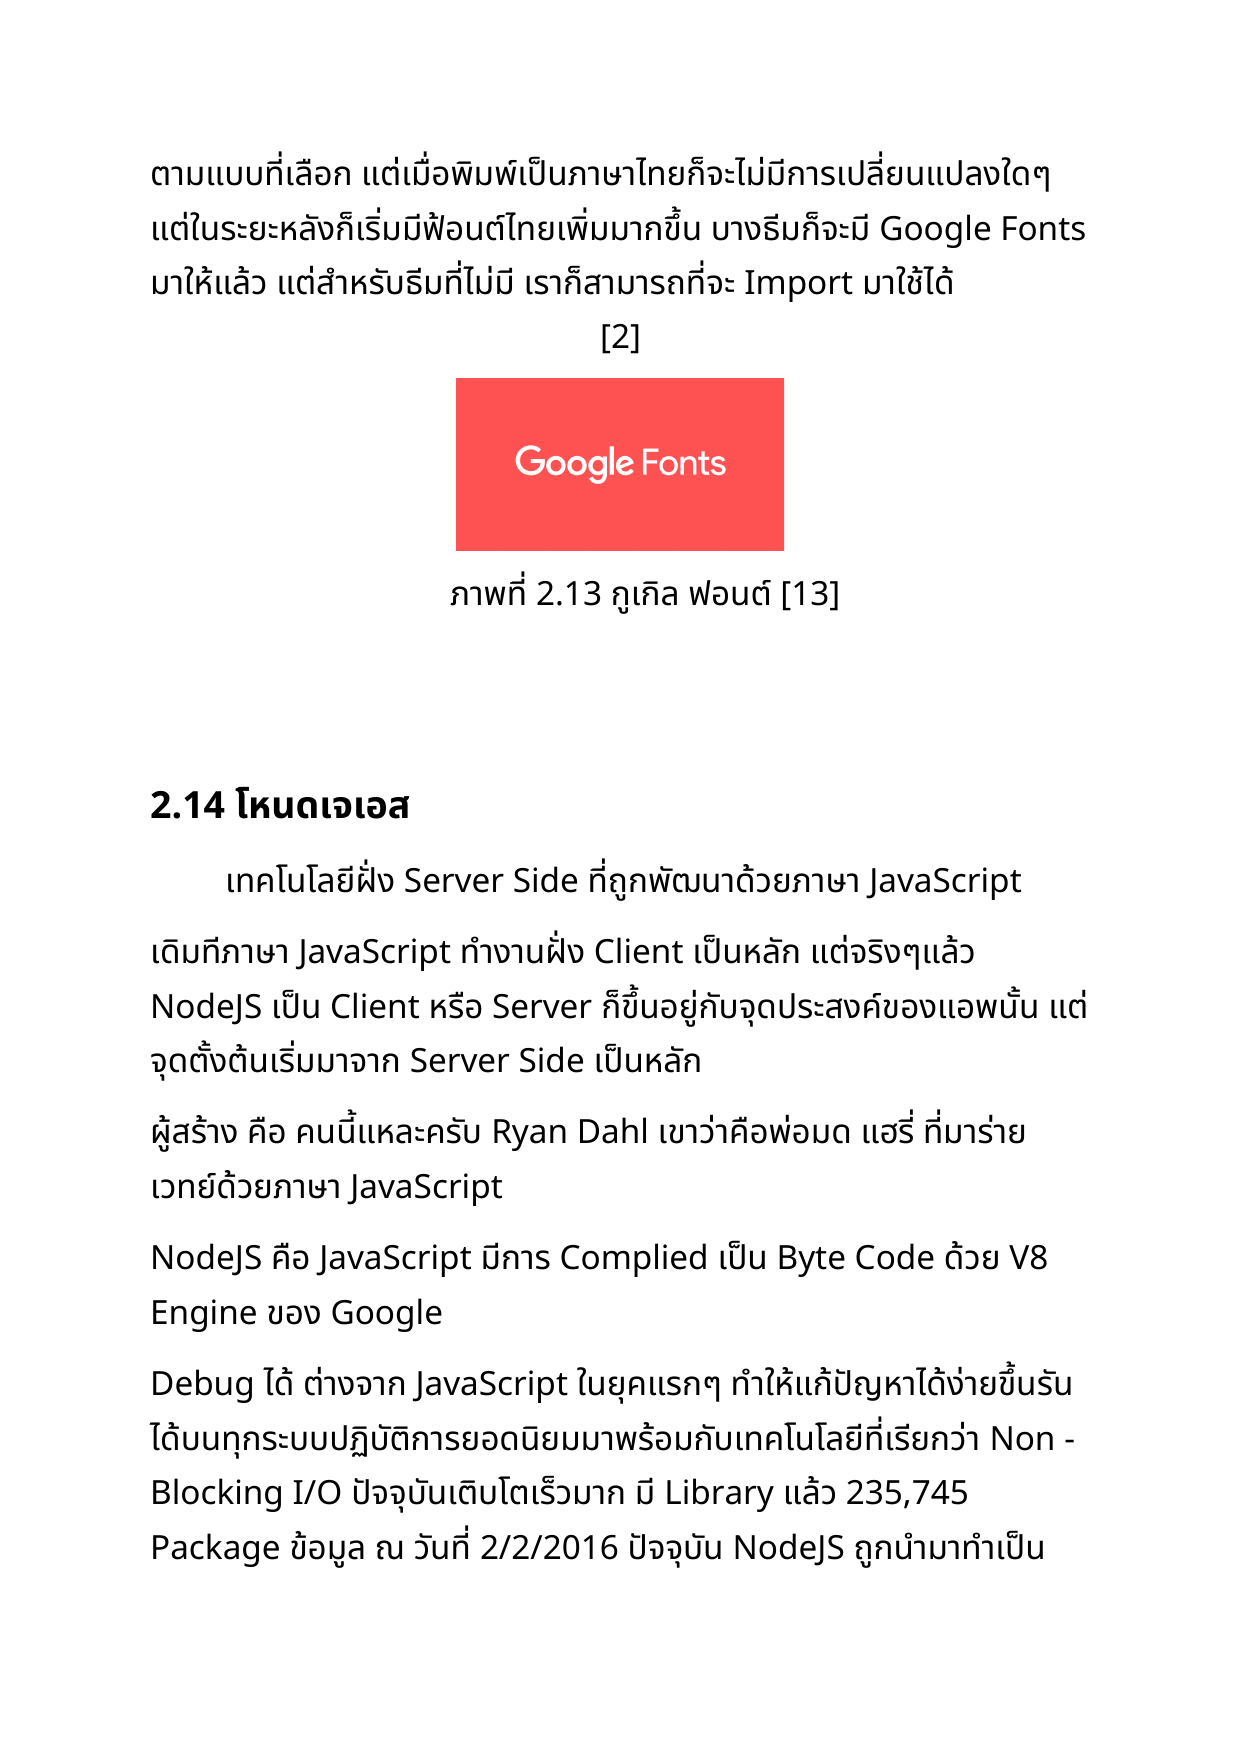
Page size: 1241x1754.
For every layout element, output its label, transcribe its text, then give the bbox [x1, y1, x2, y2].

text เดิมทีภาษา JavaScript ทำงานฝั่ง Client เป็นหลัก แต่จริงๆแล้ว NodeJS เป็น Client หรือ Server ก็ขึ้นอยู่กับจุดประสงค์ของแอพนั้น แต่จุดตั้งต้นเริ่มมาจาก Server Side เป็นหลัก [150, 928, 1090, 1088]
text เทคโนโลยีฝั่ง Server Side ที่ถูกพัฒนาด้วยภาษา JavaScript [150, 857, 1090, 907]
text NodeJS คือ JavaScript มีการ Complied เป็น Byte Code ด้วย V8 Engine ของ Google [150, 1234, 1090, 1339]
text ภาพที่ 2.13 กูเกิล ฟอนต์ [13] [375, 570, 1090, 620]
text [150, 1360, 1090, 1574]
text ผู้สร้าง คือ คนนี้แหละครับ Ryan Dahl เขาว่าคือพ่อมด แฮรี่ ที่มาร่ายเวทย์ด้วยภาษา JavaScript [150, 1108, 1090, 1213]
text 2.14 โหนดเจเอส [150, 778, 1090, 835]
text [150, 150, 1090, 358]
picture [456, 378, 785, 551]
